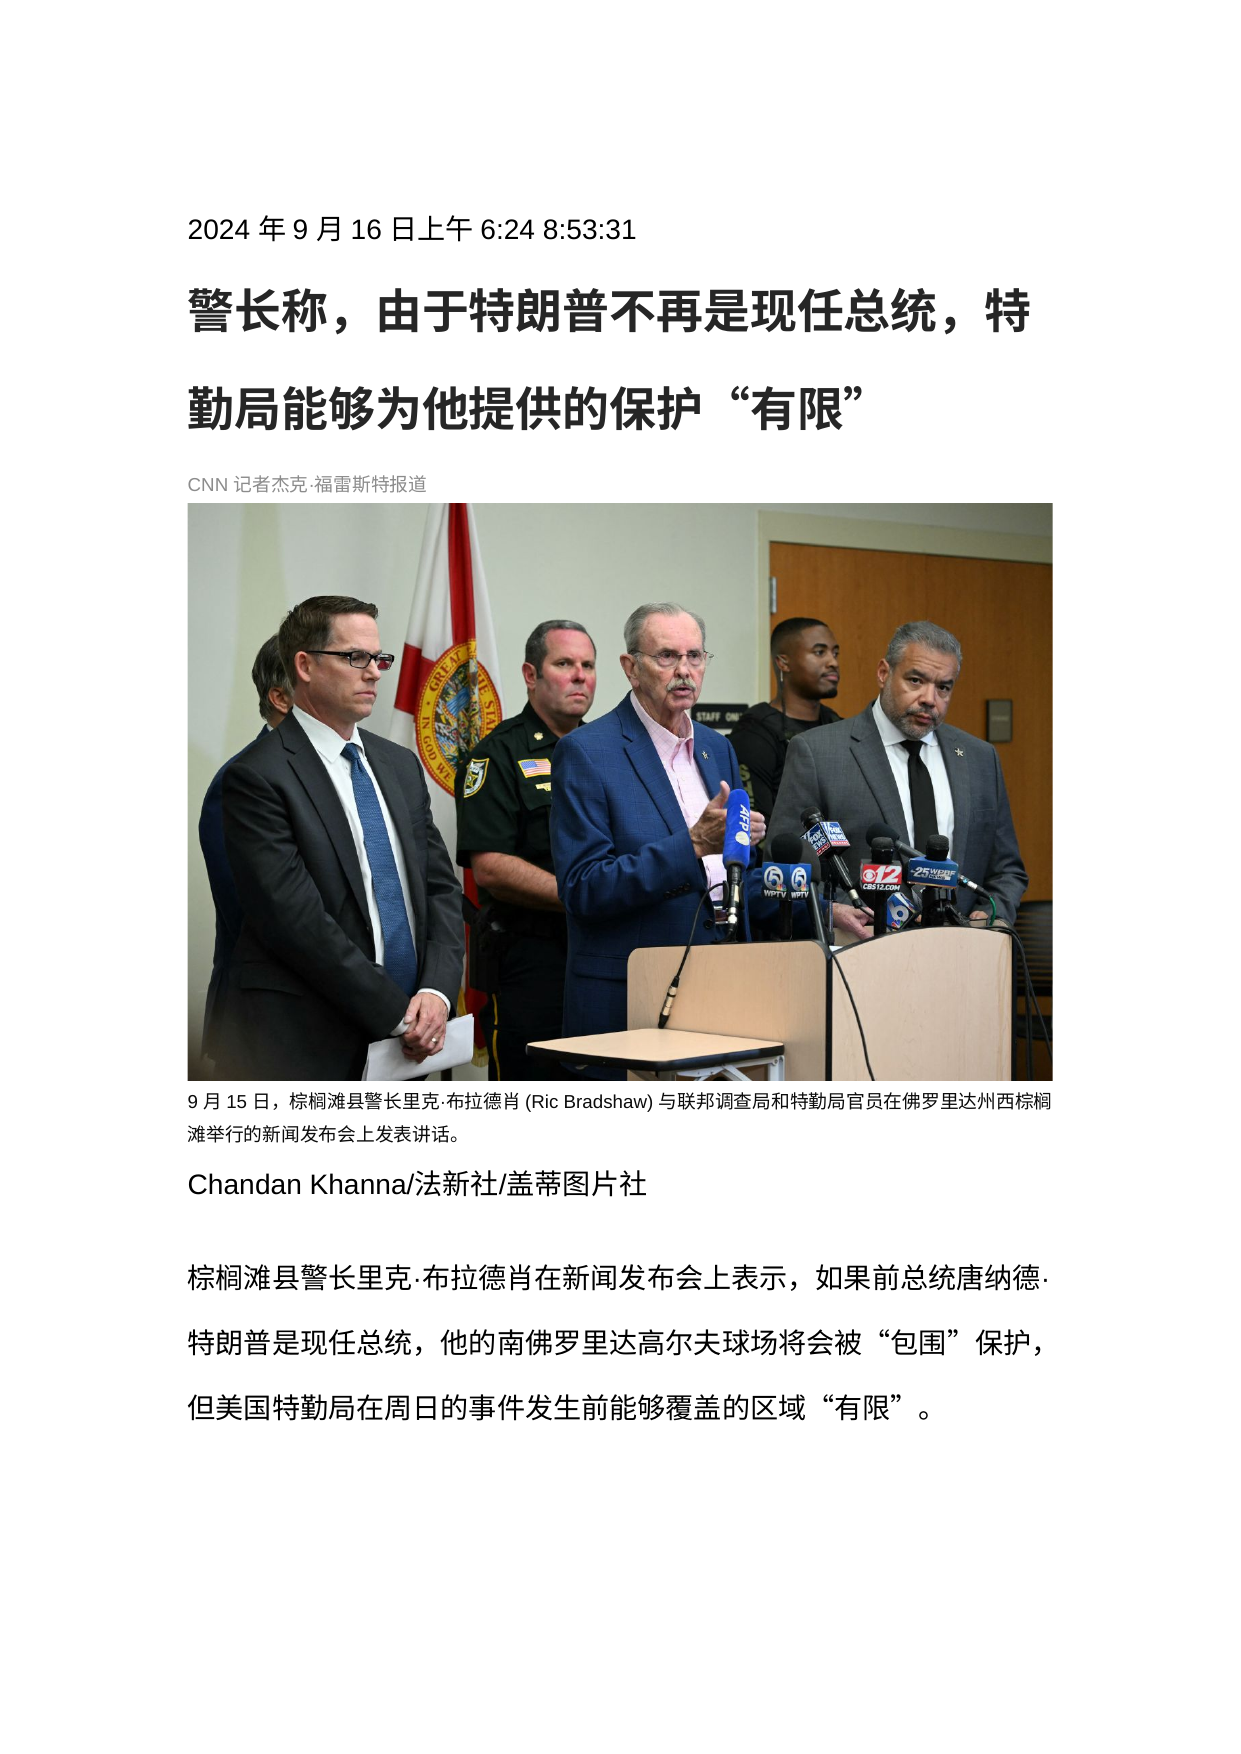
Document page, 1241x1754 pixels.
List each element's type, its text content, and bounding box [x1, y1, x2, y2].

text 警长称，由于特朗普不再是现任总统，特勤局能够为他提供的保护“有限” [187, 259, 1053, 454]
text 9 月 15 日，棕榈滩县警长里克·布拉德肖 (Ric Bradshaw) 与联邦调查局和特勤局官员在佛罗里达州西棕榈滩举行的新闻发布会上发表讲话。 [187, 1084, 1053, 1149]
text 2024 年 9 月 16 日上午 6:24 8:53:31 [187, 194, 1053, 259]
text Chandan Khanna/法新社/盖蒂图片社 [187, 1149, 1053, 1214]
text CNN 记者杰克·福雷斯特报道 [187, 467, 1053, 499]
picture [187, 503, 1053, 1081]
text 棕榈滩县警长里克·布拉德肖在新闻发布会上表示，如果前总统唐纳德·特朗普是现任总统，他的南佛罗里达高尔夫球场将会被“包围”保护，但美国特勤局在周日的事件发生前能够覆盖的区域“有限”。 [187, 1244, 1053, 1439]
